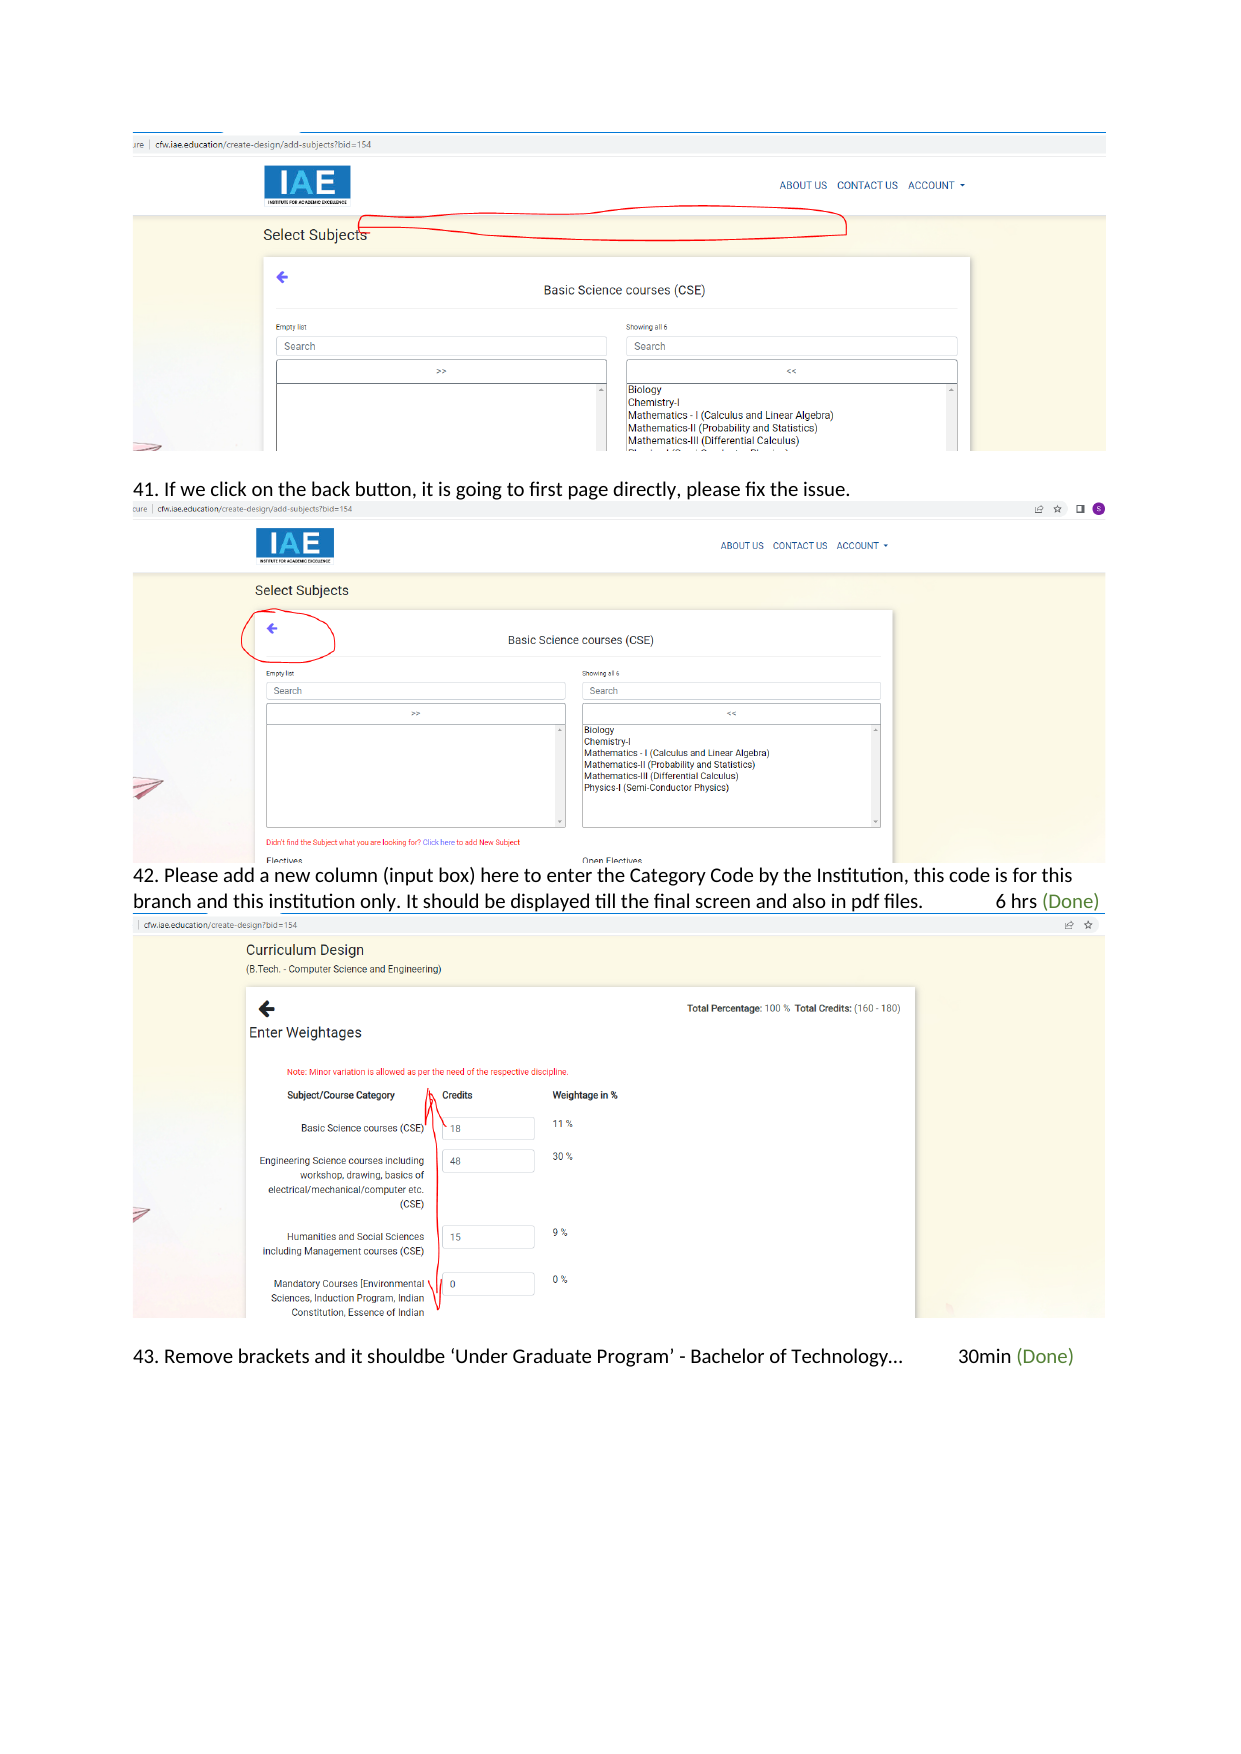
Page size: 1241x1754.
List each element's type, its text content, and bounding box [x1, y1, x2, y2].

list Remove brackets and it shouldbe ‘Under Graduate Program’ - Bachelor of Technology… 30min (Done) [133, 1343, 1107, 1368]
list If we click on the back button, it is going to first page directly, please fix the issue. [133, 476, 1107, 502]
picture [132, 913, 1105, 1318]
list Please add a new column (input box) here to enter the Category Code by the Institution, this code is for this branch and this institution only. It should be displayed till the final screen and also in pdf files. 6 hrs (Done) [133, 862, 1107, 913]
picture [132, 132, 1106, 451]
picture [132, 501, 1106, 863]
